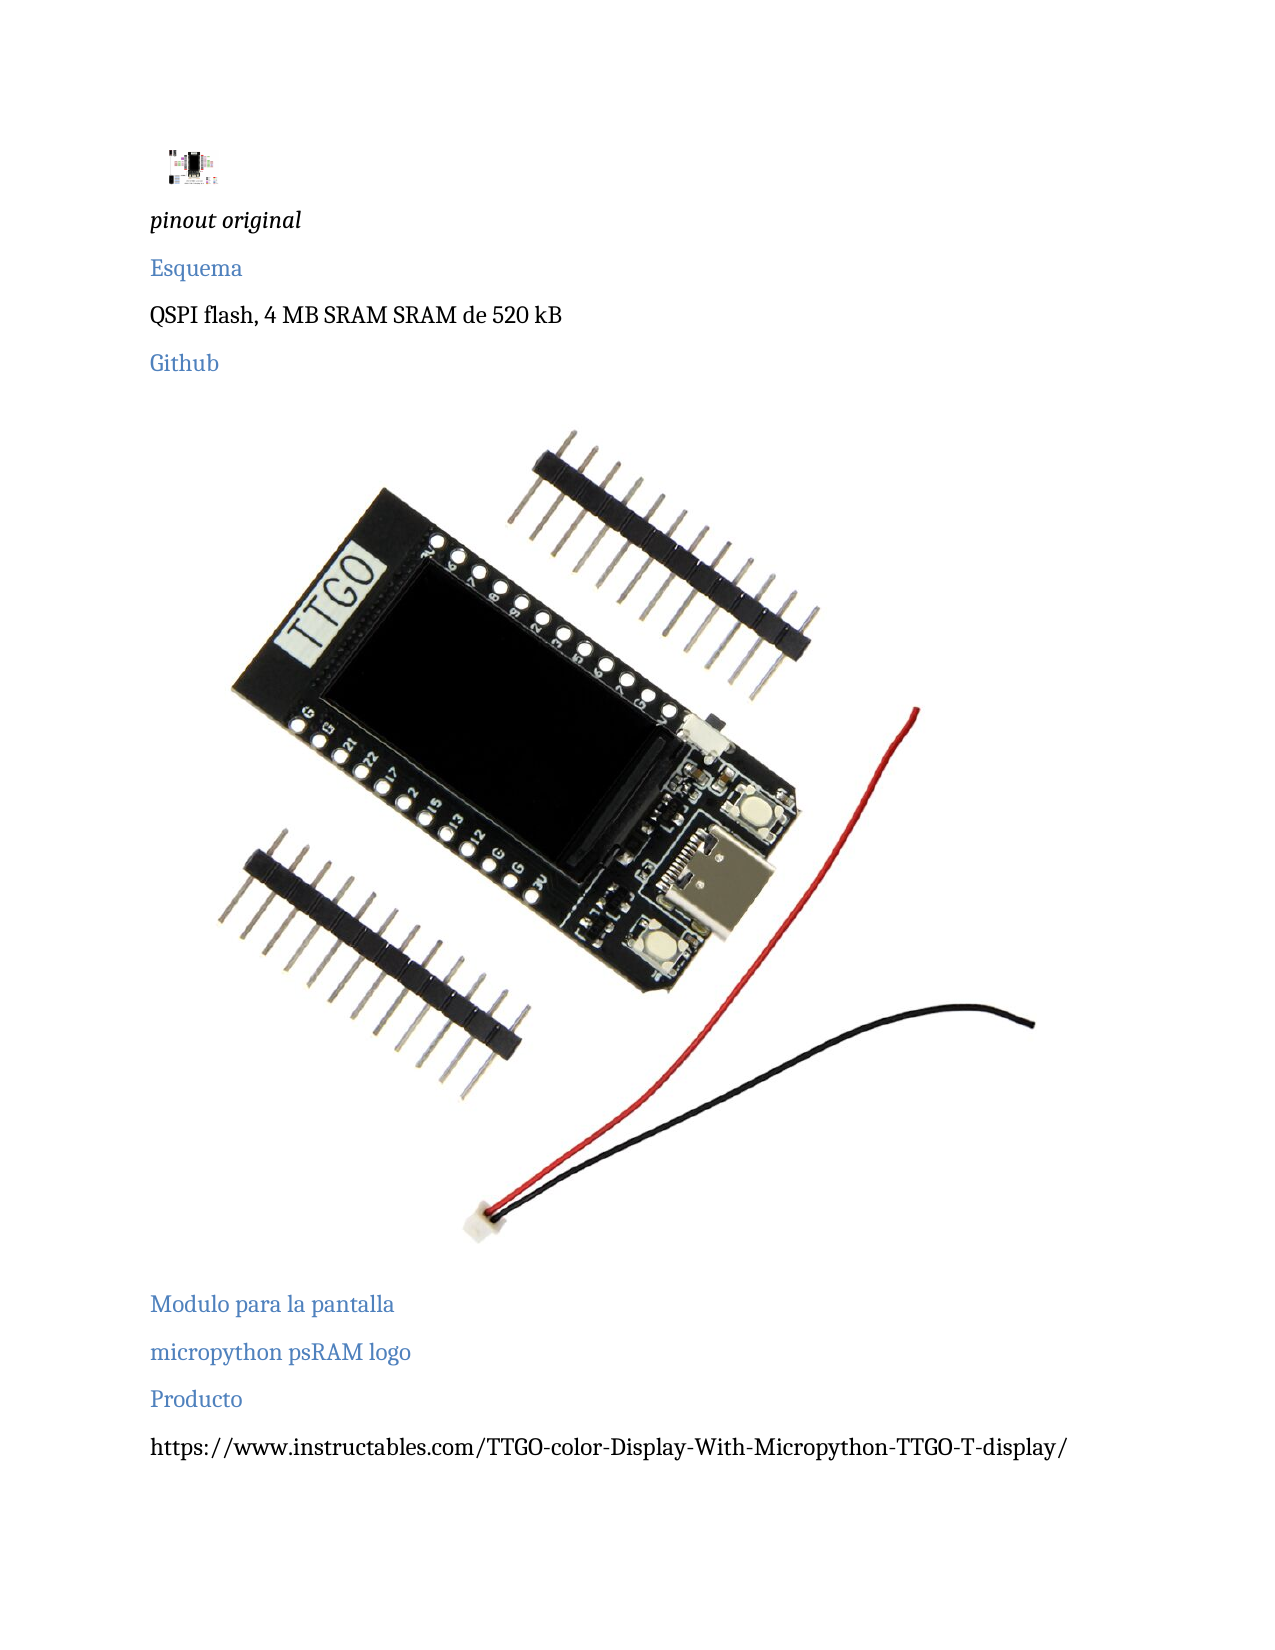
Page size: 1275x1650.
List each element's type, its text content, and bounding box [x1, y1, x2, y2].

text Modulo para la pantalla [150, 1290, 1125, 1319]
picture [168, 150, 219, 186]
text pinout original [150, 206, 1125, 235]
picture [168, 396, 1044, 1272]
text Github [150, 349, 1125, 377]
text Producto [150, 1385, 1125, 1414]
text micropython psRAM logo [150, 1337, 1125, 1366]
text Esquema [150, 254, 1125, 282]
text https://www.instructables.com/TTGO-color-Display-With-Micropython-TTGO-T-display/ [150, 1432, 1125, 1461]
text QSPI flash, 4 MB SRAM SRAM de 520 kB [150, 301, 1125, 330]
